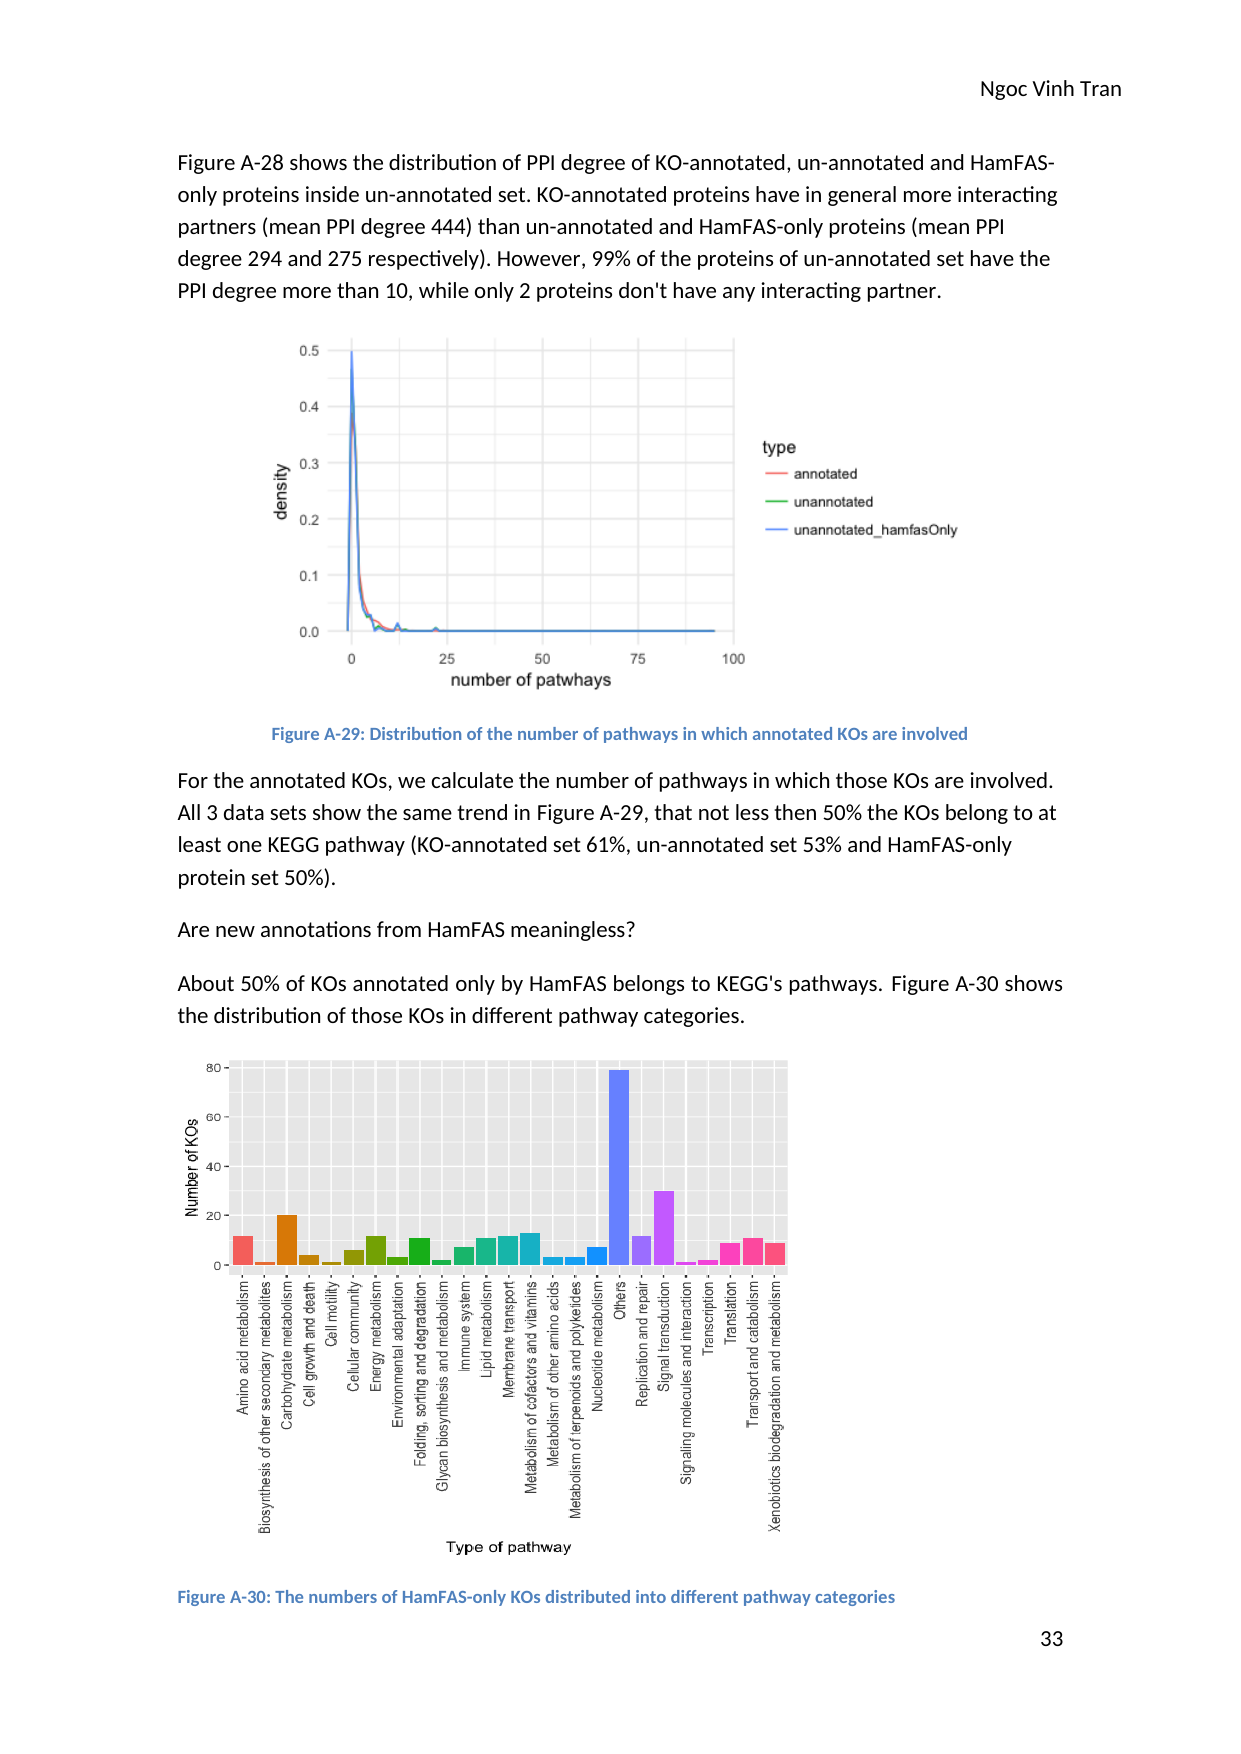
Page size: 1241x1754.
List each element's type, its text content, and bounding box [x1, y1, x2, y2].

text Are new annotations from HamFAS meaningless? [177, 916, 1063, 944]
text Figure A-28 shows the distribution of PPI degree of KO-annotated, un-annotated and HamFAS-only proteins inside un-annotated set. KO-annotated proteins have in general more interacting partners (mean PPI degree 444) than un-annotated and HamFAS-only proteins (mean PPI degree 294 and 275 respectively). However, 99% of the proteins of un-annotated set have the PPI degree more than 10, while only 2 proteins don't have any interacting partner. [177, 148, 1063, 304]
text About 50% of KOs annotated only by HamFAS belongs to KEGG's pathways. Figure A-30 shows the distribution of those KOs in different pathway categories. [177, 969, 1063, 1029]
text Figure A-29: Distribution of the number of pathways in which annotated KOs are involved [177, 722, 1063, 745]
text Figure A-30: The numbers of HamFAS-only KOs distributed into different pathway categories [177, 1585, 1063, 1608]
picture [265, 329, 976, 698]
text For the annotated KOs, we calculate the number of pathways in which those KOs are involved. All 3 data sets show the same trend in Figure A-29, that not less then 50% the KOs belong to at least one KEGG pathway (KO-annotated set 61%, un-annotated set 53% and HamFAS-only protein set 50%). [177, 766, 1063, 891]
picture [177, 1053, 797, 1561]
